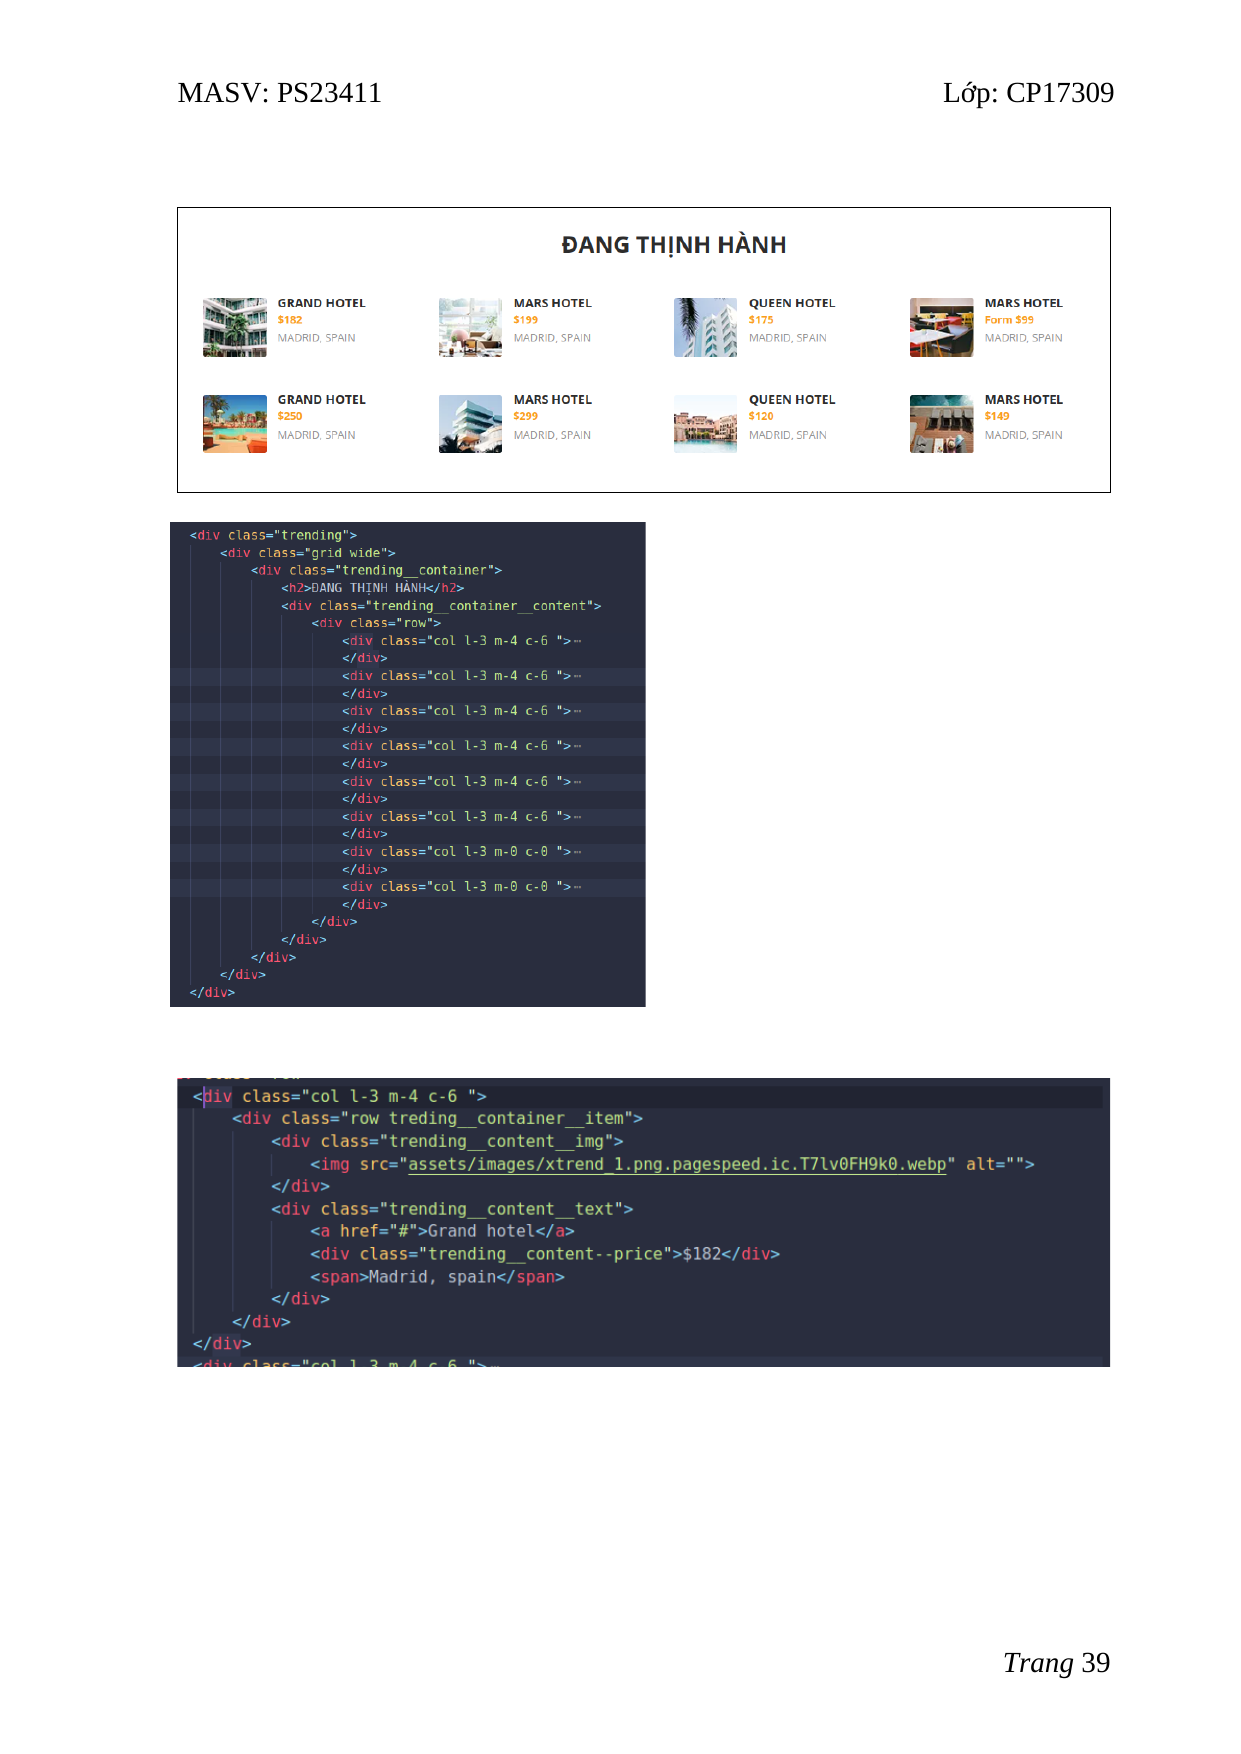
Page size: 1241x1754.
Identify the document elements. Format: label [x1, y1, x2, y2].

picture [177, 1078, 1111, 1367]
picture [170, 522, 646, 1007]
picture [178, 208, 1110, 492]
